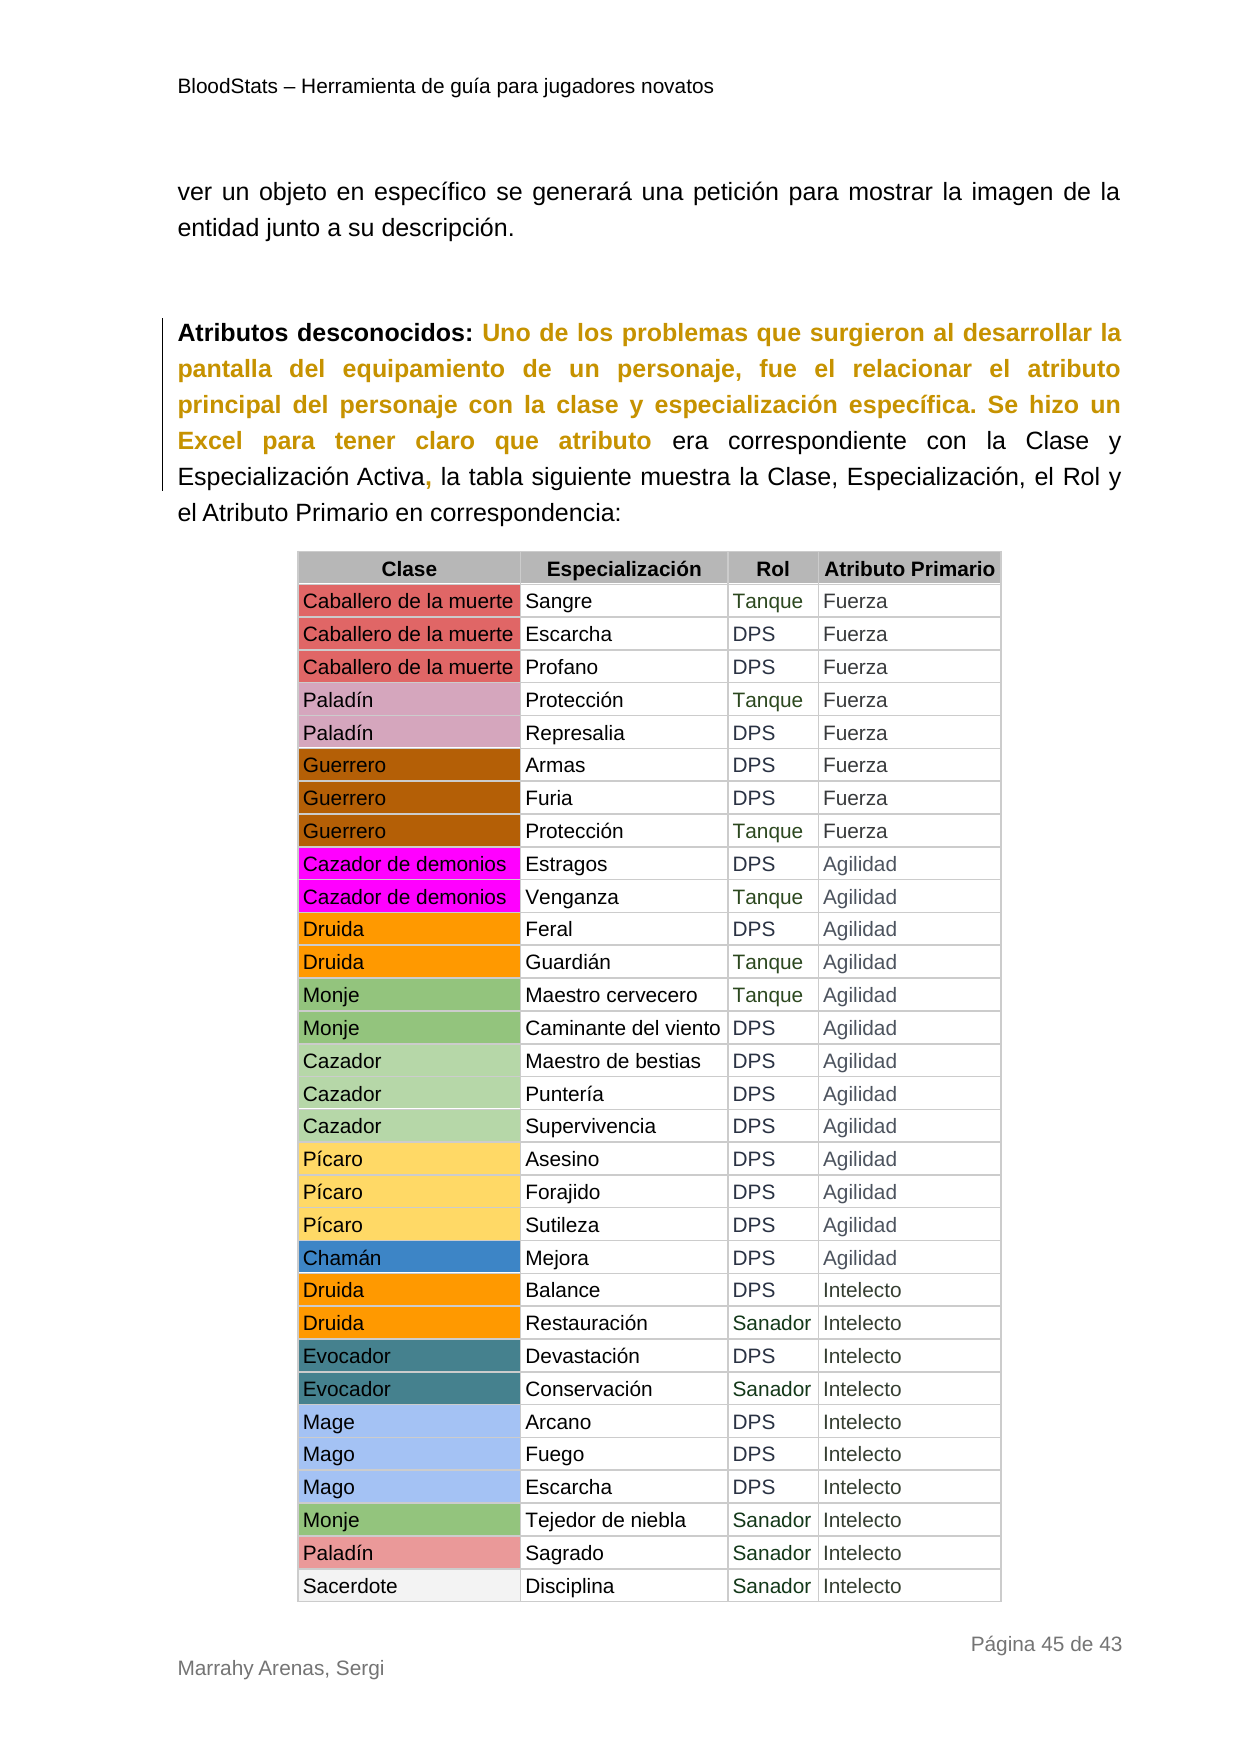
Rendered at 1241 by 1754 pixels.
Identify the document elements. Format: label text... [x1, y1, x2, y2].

table_cell Fuerza [819, 815, 1000, 846]
table_cell Agilidad [819, 1208, 1000, 1240]
table_cell Protección [521, 815, 727, 846]
table_cell DPS [729, 1340, 818, 1371]
table_cell Agilidad [819, 913, 1000, 944]
table_cell Intelecto [819, 1340, 1000, 1371]
table_cell Paladín [299, 1537, 520, 1568]
table_cell DPS [729, 1045, 818, 1076]
table_cell Fuerza [819, 651, 1000, 682]
table_cell Supervivencia [521, 1110, 727, 1141]
table_cell Druida [299, 1274, 520, 1305]
table_cell Profano [521, 651, 727, 682]
table_cell Devastación [521, 1340, 727, 1371]
table_cell Agilidad [819, 1241, 1000, 1272]
table_cell Tejedor de niebla [521, 1504, 727, 1535]
table_cell Caballero de la muerte [299, 651, 520, 682]
table_cell Agilidad [819, 946, 1000, 977]
table_cell Tanque [729, 880, 818, 912]
table_cell Monje [299, 1012, 520, 1043]
table_cell Agilidad [819, 979, 1000, 1010]
table_cell Paladín [299, 716, 520, 747]
table_cell Estragos [521, 848, 727, 879]
table_cell Conservación [521, 1373, 727, 1404]
table_cell Intelecto [819, 1537, 1000, 1568]
table_cell Tanque [729, 946, 818, 977]
table_header Rol [729, 552, 818, 583]
table_cell Mage [299, 1405, 520, 1437]
table_cell Guardián [521, 946, 727, 977]
table_cell Intelecto [819, 1504, 1000, 1535]
table_cell Guerrero [299, 815, 520, 846]
table_cell Fuerza [819, 716, 1000, 747]
table_cell Disciplina [521, 1570, 727, 1601]
table_cell DPS [729, 749, 818, 780]
table_cell DPS [729, 782, 818, 813]
table_cell Monje [299, 1504, 520, 1535]
table_cell Sanador [729, 1504, 818, 1535]
table_cell Agilidad [819, 1045, 1000, 1076]
table_cell Represalia [521, 716, 727, 747]
table_cell Sagrado [521, 1537, 727, 1568]
table_cell Tanque [729, 979, 818, 1010]
table_cell Escarcha [521, 1471, 727, 1502]
table_cell DPS [729, 651, 818, 682]
table_cell Druida [299, 1307, 520, 1338]
table_cell DPS [729, 913, 818, 944]
table_cell Sanador [729, 1570, 818, 1601]
table_cell Mago [299, 1471, 520, 1502]
table_cell Fuerza [819, 585, 1000, 616]
table_cell Maestro cervecero [521, 979, 727, 1010]
table_cell Intelecto [819, 1570, 1000, 1601]
table_cell Intelecto [819, 1471, 1000, 1502]
table_cell DPS [729, 1012, 818, 1043]
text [177, 177, 1122, 242]
table_cell Chamán [299, 1241, 520, 1272]
table_cell Sacerdote [299, 1570, 520, 1601]
table_cell Intelecto [819, 1373, 1000, 1404]
table_cell Arcano [521, 1405, 727, 1437]
table_cell Druida [299, 946, 520, 977]
table_cell Maestro de bestias [521, 1045, 727, 1076]
table_cell Tanque [729, 815, 818, 846]
table_cell Agilidad [819, 880, 1000, 912]
table_cell Paladín [299, 683, 520, 715]
table_cell DPS [729, 716, 818, 747]
table_cell Protección [521, 683, 727, 715]
table_cell Intelecto [819, 1405, 1000, 1437]
table_cell Armas [521, 749, 727, 780]
table_cell DPS [729, 1274, 818, 1305]
table_cell Cazador [299, 1110, 520, 1141]
table_cell Sanador [729, 1373, 818, 1404]
table_cell Sanador [729, 1537, 818, 1568]
table_cell Pícaro [299, 1176, 520, 1207]
table_cell Pícaro [299, 1143, 520, 1174]
table_cell Guerrero [299, 782, 520, 813]
table_cell Tanque [729, 585, 818, 616]
table_cell Intelecto [819, 1438, 1000, 1469]
table_cell Fuerza [819, 618, 1000, 649]
table_cell Venganza [521, 880, 727, 912]
table_cell DPS [729, 1110, 818, 1141]
table_cell Sutileza [521, 1208, 727, 1240]
table_cell Forajido [521, 1176, 727, 1207]
table_header Atributo Primario [819, 552, 1000, 583]
table_header Clase [299, 552, 520, 583]
table_cell Cazador de demonios [299, 848, 520, 879]
table_cell Balance [521, 1274, 727, 1305]
table_cell Intelecto [819, 1307, 1000, 1338]
table_cell DPS [729, 1143, 818, 1174]
table_cell Caballero de la muerte [299, 585, 520, 616]
table_cell DPS [729, 1471, 818, 1502]
table_cell Intelecto [819, 1274, 1000, 1305]
table_cell Fuerza [819, 782, 1000, 813]
table_cell Evocador [299, 1340, 520, 1371]
table_cell Escarcha [521, 618, 727, 649]
table_cell Agilidad [819, 1110, 1000, 1141]
table_cell Caminante del viento [521, 1012, 727, 1043]
table_cell DPS [729, 1405, 818, 1437]
table_cell Fuerza [819, 683, 1000, 715]
table_cell Fuego [521, 1438, 727, 1469]
table_cell Evocador [299, 1373, 520, 1404]
table_cell DPS [729, 1077, 818, 1108]
table_cell DPS [729, 1176, 818, 1207]
table_cell Caballero de la muerte [299, 618, 520, 649]
table_cell Tanque [729, 683, 818, 715]
table_cell DPS [729, 618, 818, 649]
table_cell Mago [299, 1438, 520, 1469]
table_cell Agilidad [819, 1176, 1000, 1207]
table_cell Agilidad [819, 1077, 1000, 1108]
table_cell Puntería [521, 1077, 727, 1108]
table_cell DPS [729, 848, 818, 879]
table_cell Fuerza [819, 749, 1000, 780]
table_cell Cazador [299, 1077, 520, 1108]
table_cell DPS [729, 1241, 818, 1272]
table_cell Agilidad [819, 848, 1000, 879]
table_cell Agilidad [819, 1143, 1000, 1174]
table_cell Guerrero [299, 749, 520, 780]
table_cell Feral [521, 913, 727, 944]
table_cell Sangre [521, 585, 727, 616]
table_cell Asesino [521, 1143, 727, 1174]
table_cell Agilidad [819, 1012, 1000, 1043]
table_cell Monje [299, 979, 520, 1010]
table_cell Druida [299, 913, 520, 944]
table_cell Cazador [299, 1045, 520, 1076]
text Atributos desconocidos: Uno de los problemas que surgieron al desarrollar la pantalla del equipamiento de un personaje, fue el relacionar el atributo principal del personaje con la clase y especialización específica. Se hizo un Excel para tener claro que atributo era correspondiente con la Clase y Especialización Activa, la tabla siguiente muestra la Clase, Especialización, el Rol y el Atributo Primario en correspondencia: [177, 318, 1122, 527]
table_cell Restauración [521, 1307, 727, 1338]
table_cell DPS [729, 1208, 818, 1240]
table_cell Cazador de demonios [299, 880, 520, 912]
table_cell Sanador [729, 1307, 818, 1338]
table_cell Furia [521, 782, 727, 813]
table_cell Mejora [521, 1241, 727, 1272]
table_cell Pícaro [299, 1208, 520, 1240]
table_cell DPS [729, 1438, 818, 1469]
table_header Especialización [521, 552, 727, 583]
